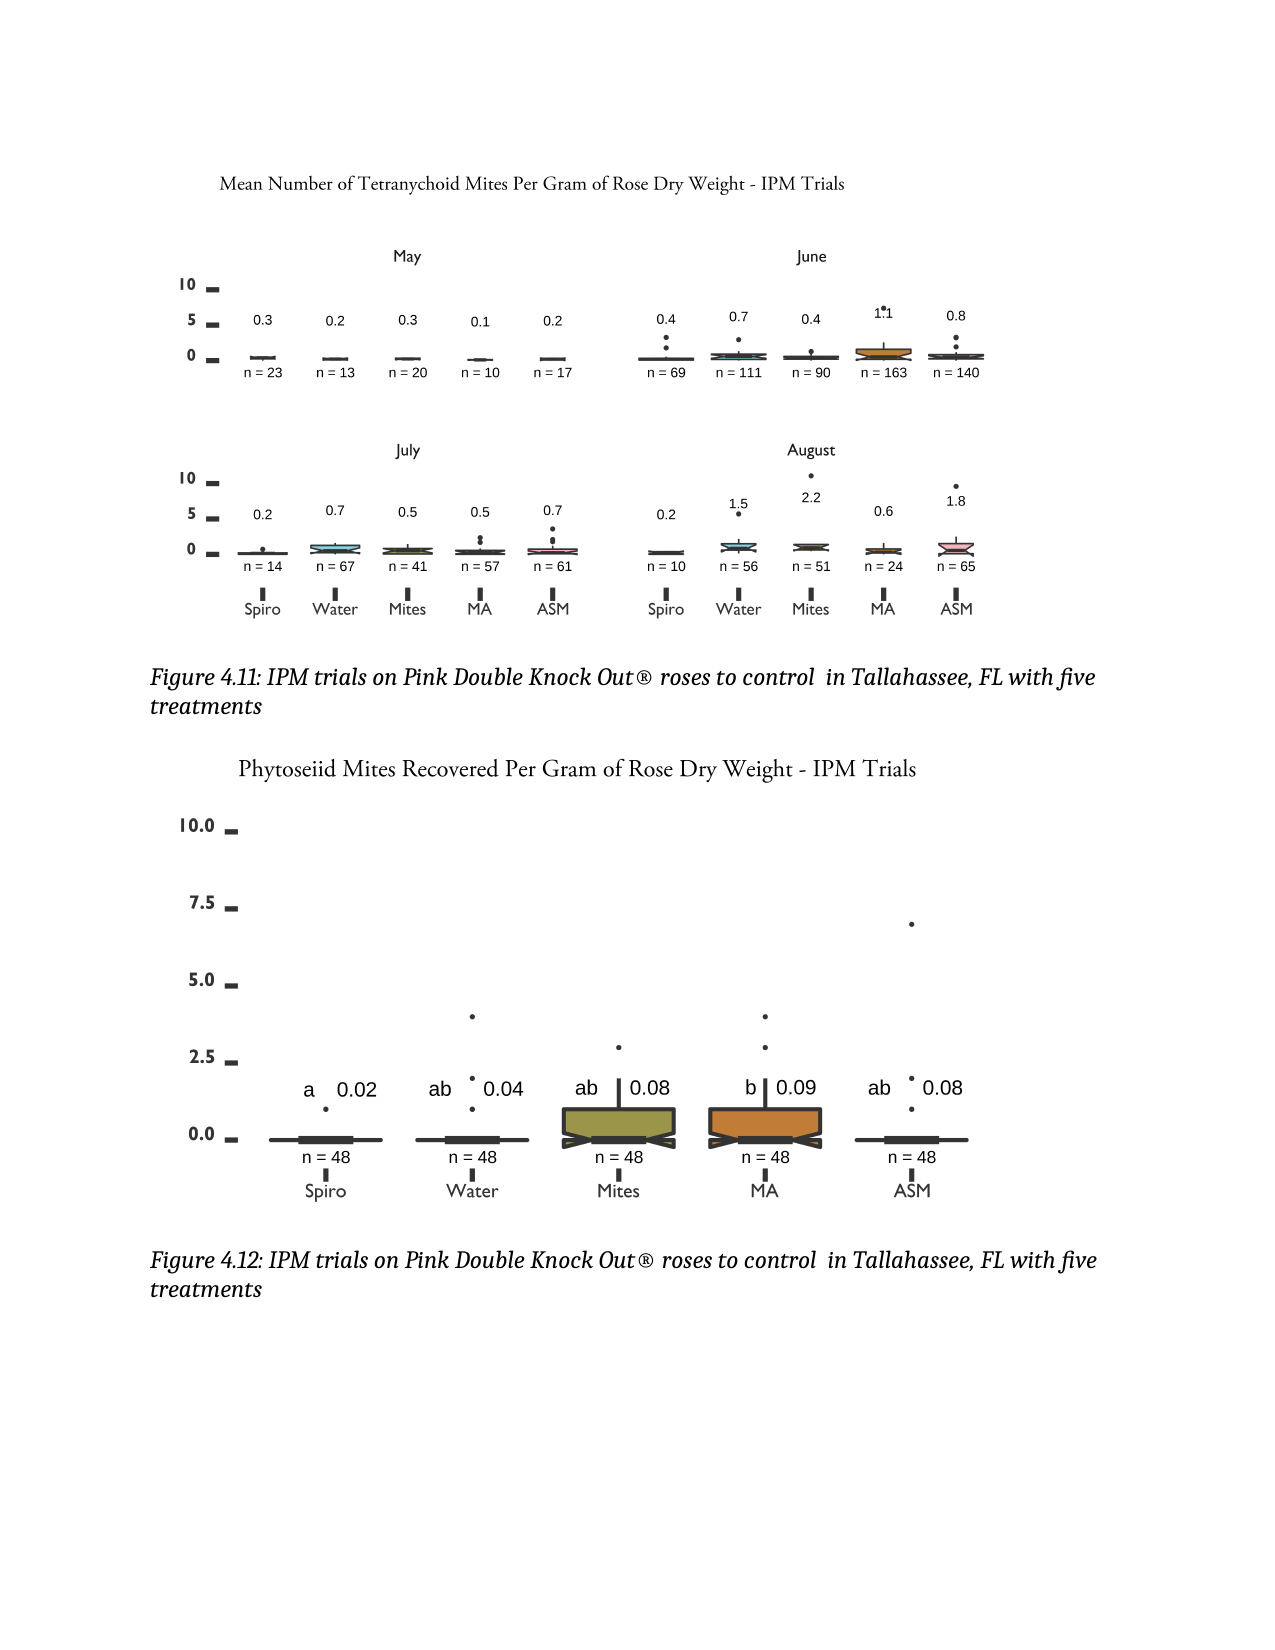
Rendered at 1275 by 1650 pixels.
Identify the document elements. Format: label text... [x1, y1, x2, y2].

picture [150, 733, 1025, 1226]
text Figure 4.12: IPM trials on Pink Double Knock Out® roses to control in Tallahassee, FL with five treatments [150, 1246, 1125, 1303]
picture [150, 150, 1025, 643]
text Figure 4.11: IPM trials on Pink Double Knock Out® roses to control in Tallahassee, FL with five treatments [150, 663, 1125, 721]
